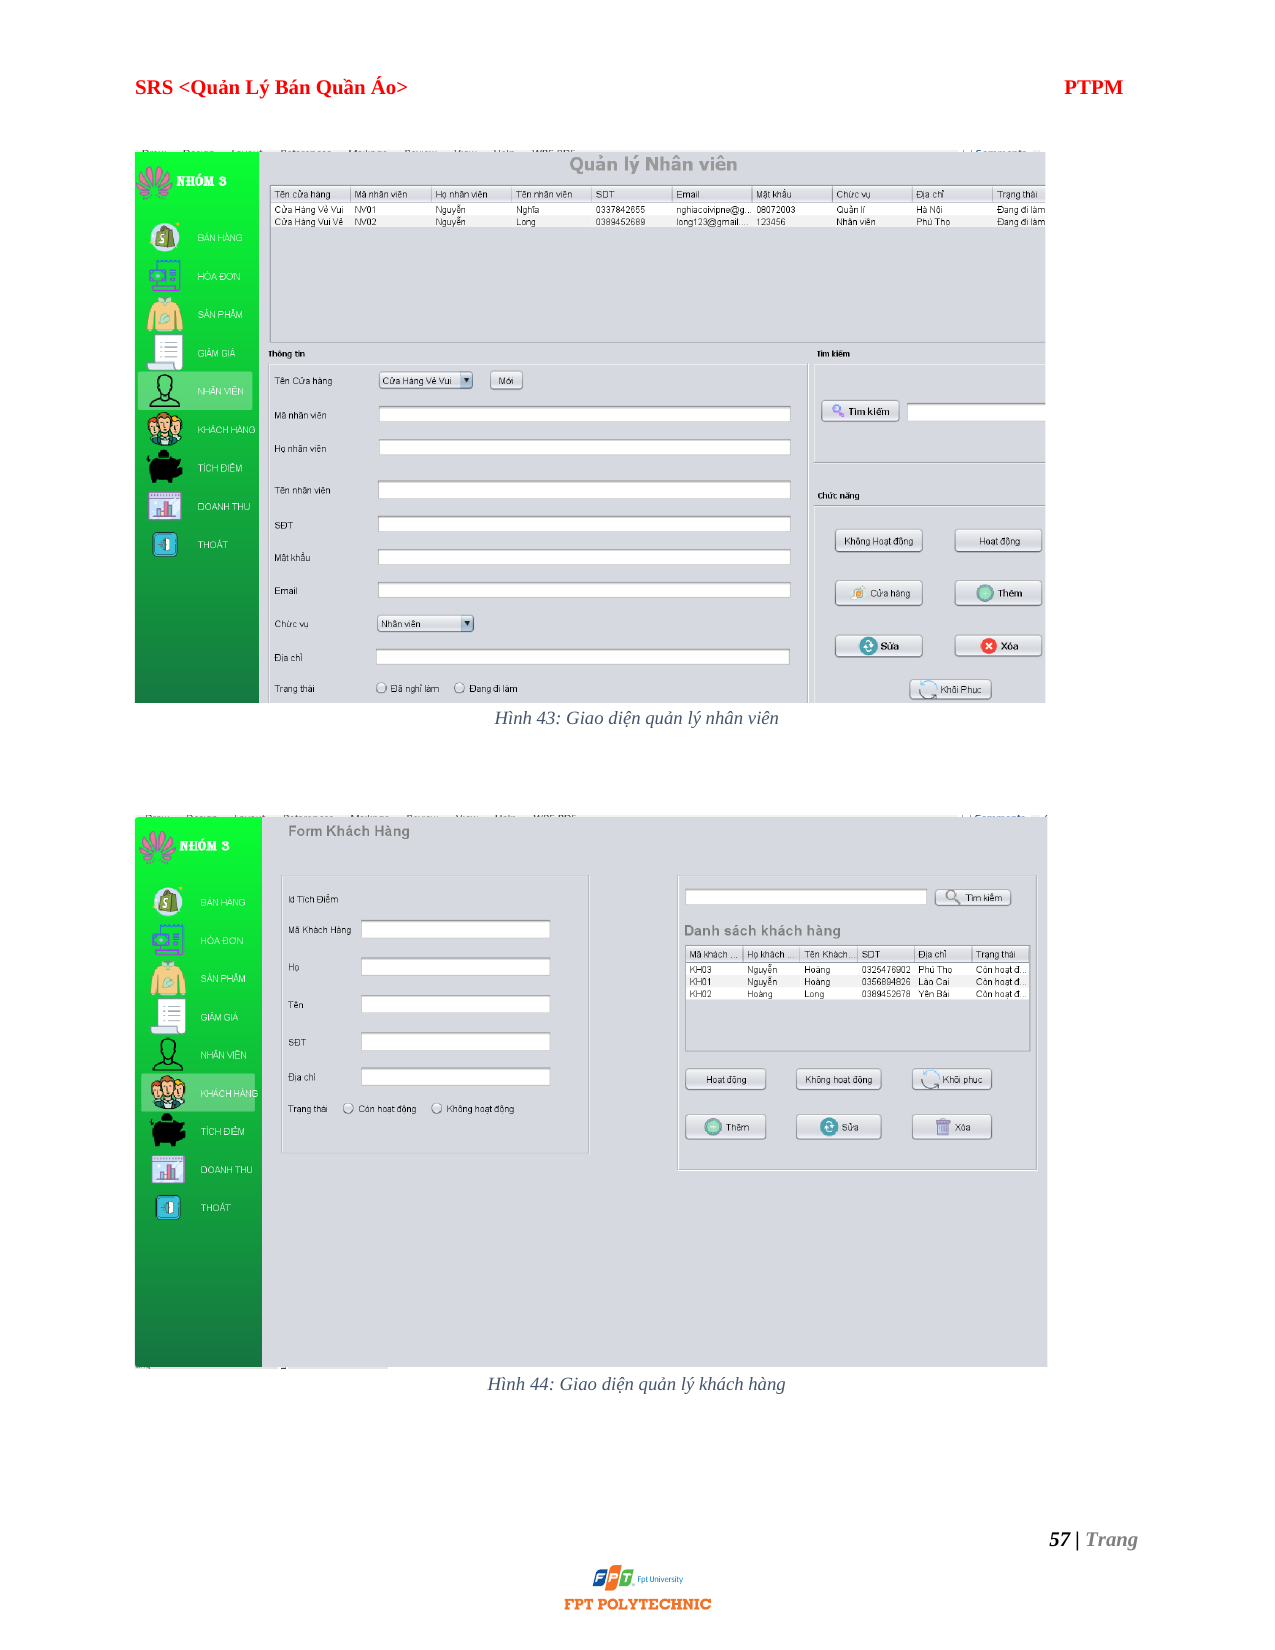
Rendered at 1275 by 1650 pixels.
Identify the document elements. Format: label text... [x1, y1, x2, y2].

picture [563, 1555, 712, 1628]
text Hình 43: Giao diện quản lý nhân viên [135, 707, 1140, 728]
text Hình 44: Giao diện quản lý khách hàng [135, 1373, 1140, 1394]
picture [134, 150, 1046, 703]
picture [134, 815, 1048, 1369]
